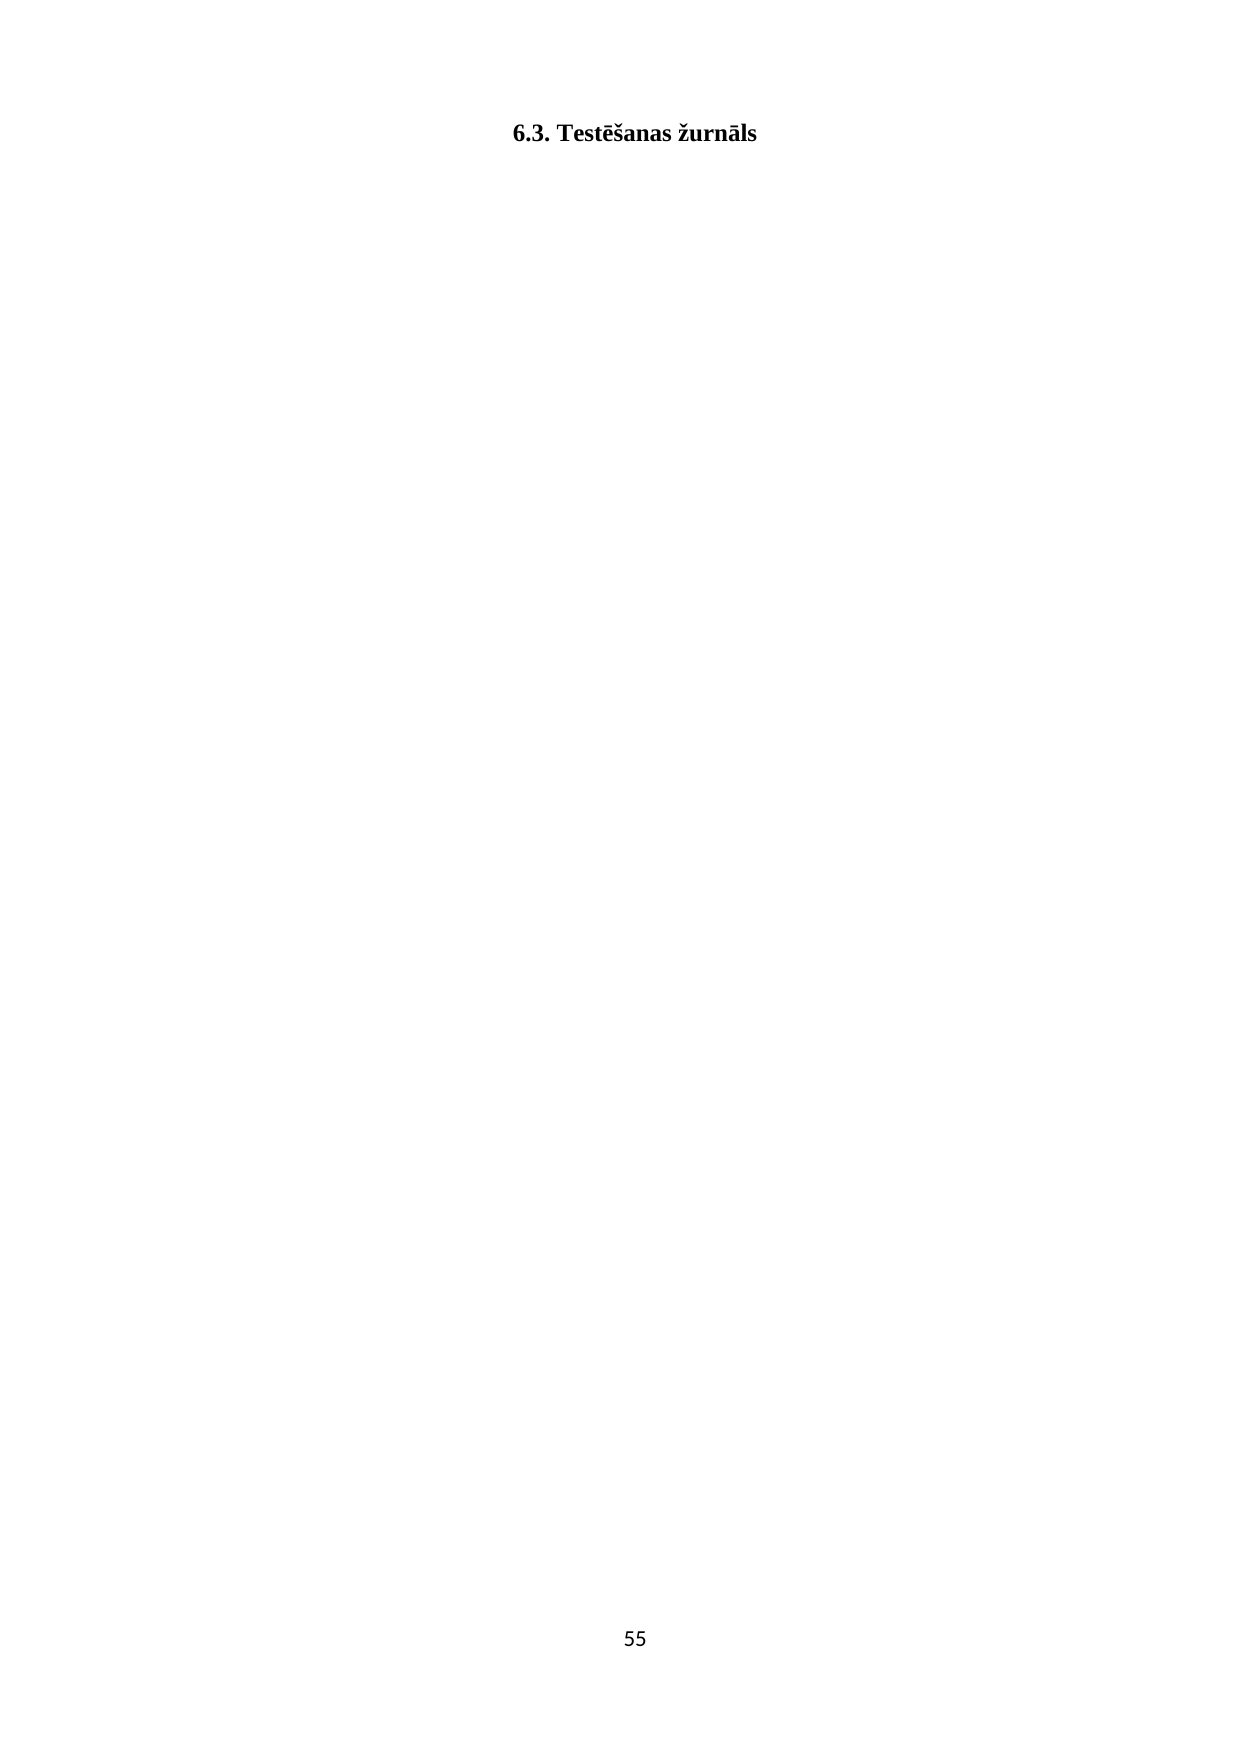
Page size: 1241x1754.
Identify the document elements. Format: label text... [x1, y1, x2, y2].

subtitle 6.3. Testēšanas žurnāls [148, 118, 1122, 147]
